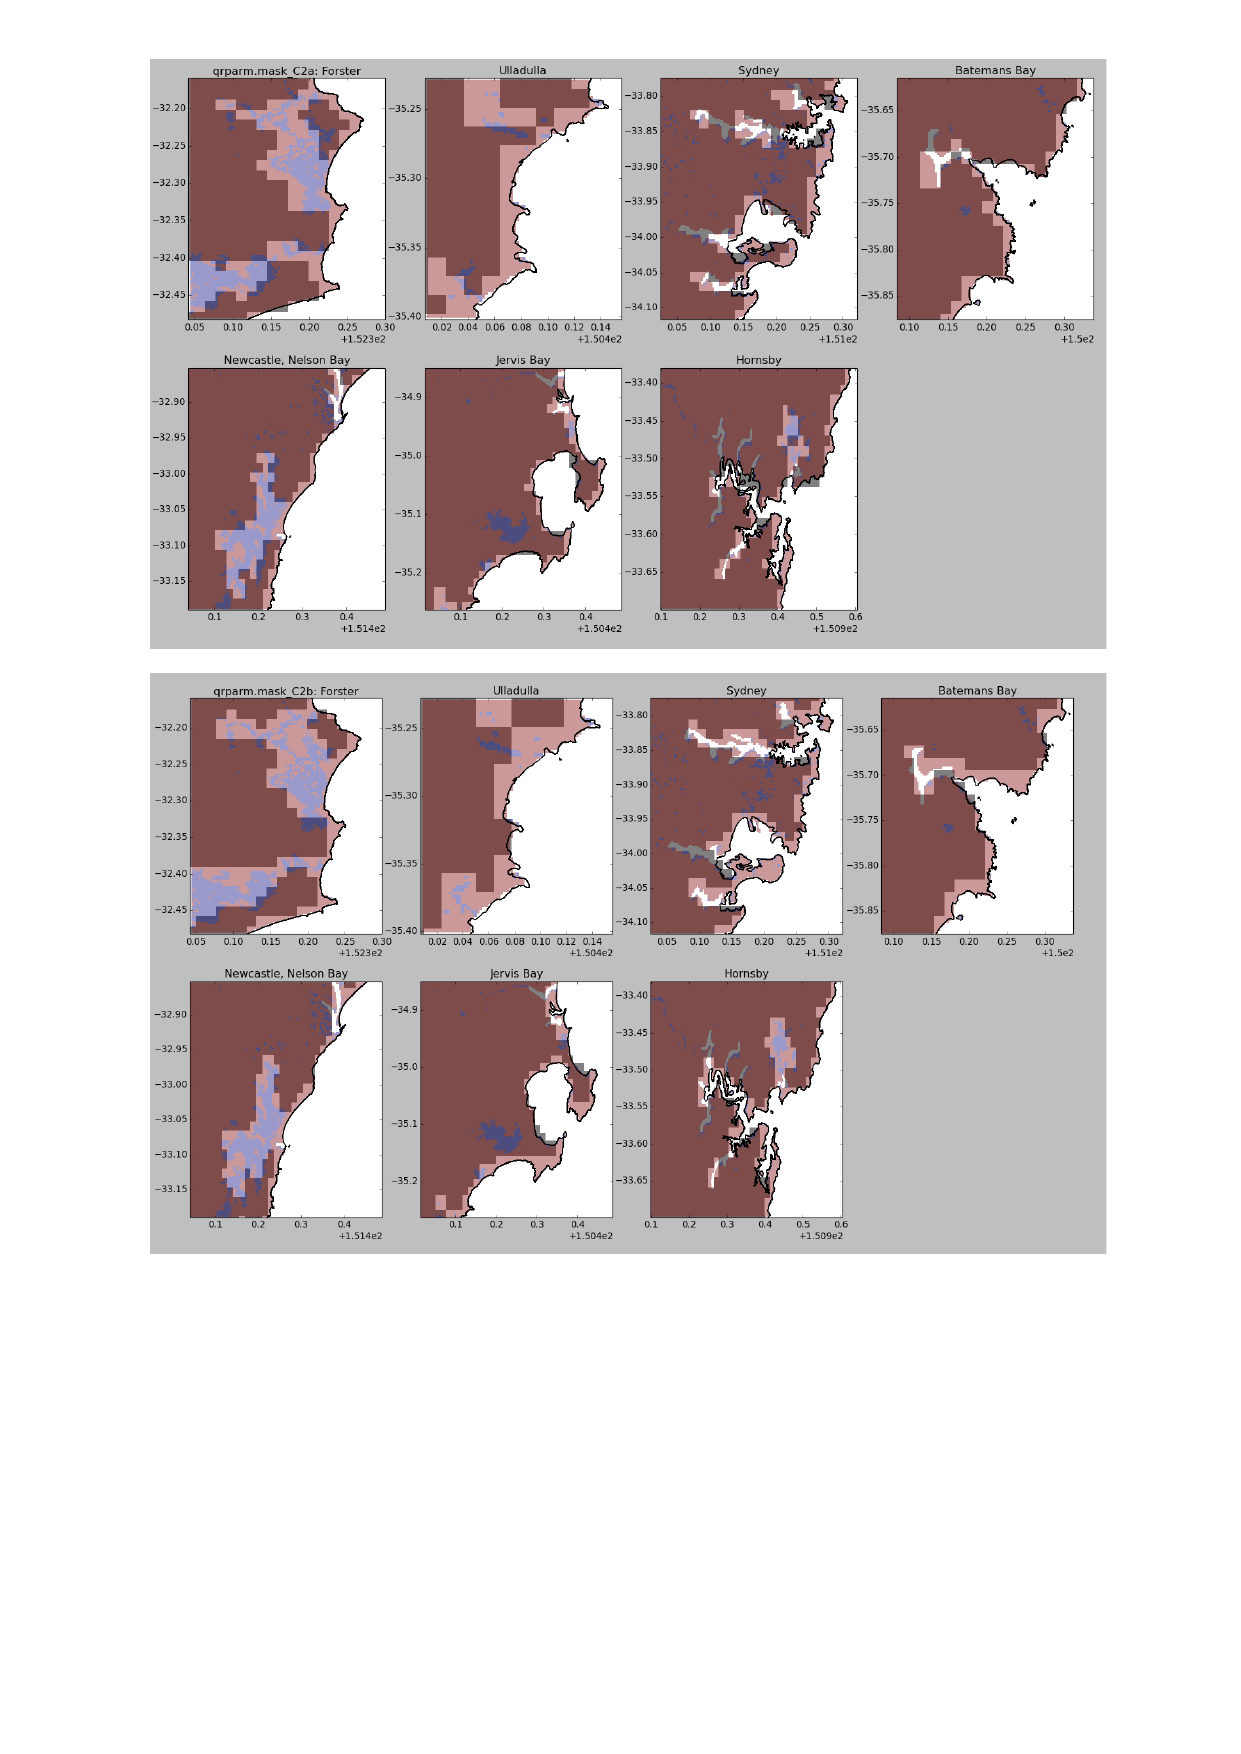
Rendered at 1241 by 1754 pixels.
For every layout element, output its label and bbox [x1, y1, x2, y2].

picture [150, 673, 1107, 1254]
picture [150, 59, 1107, 649]
